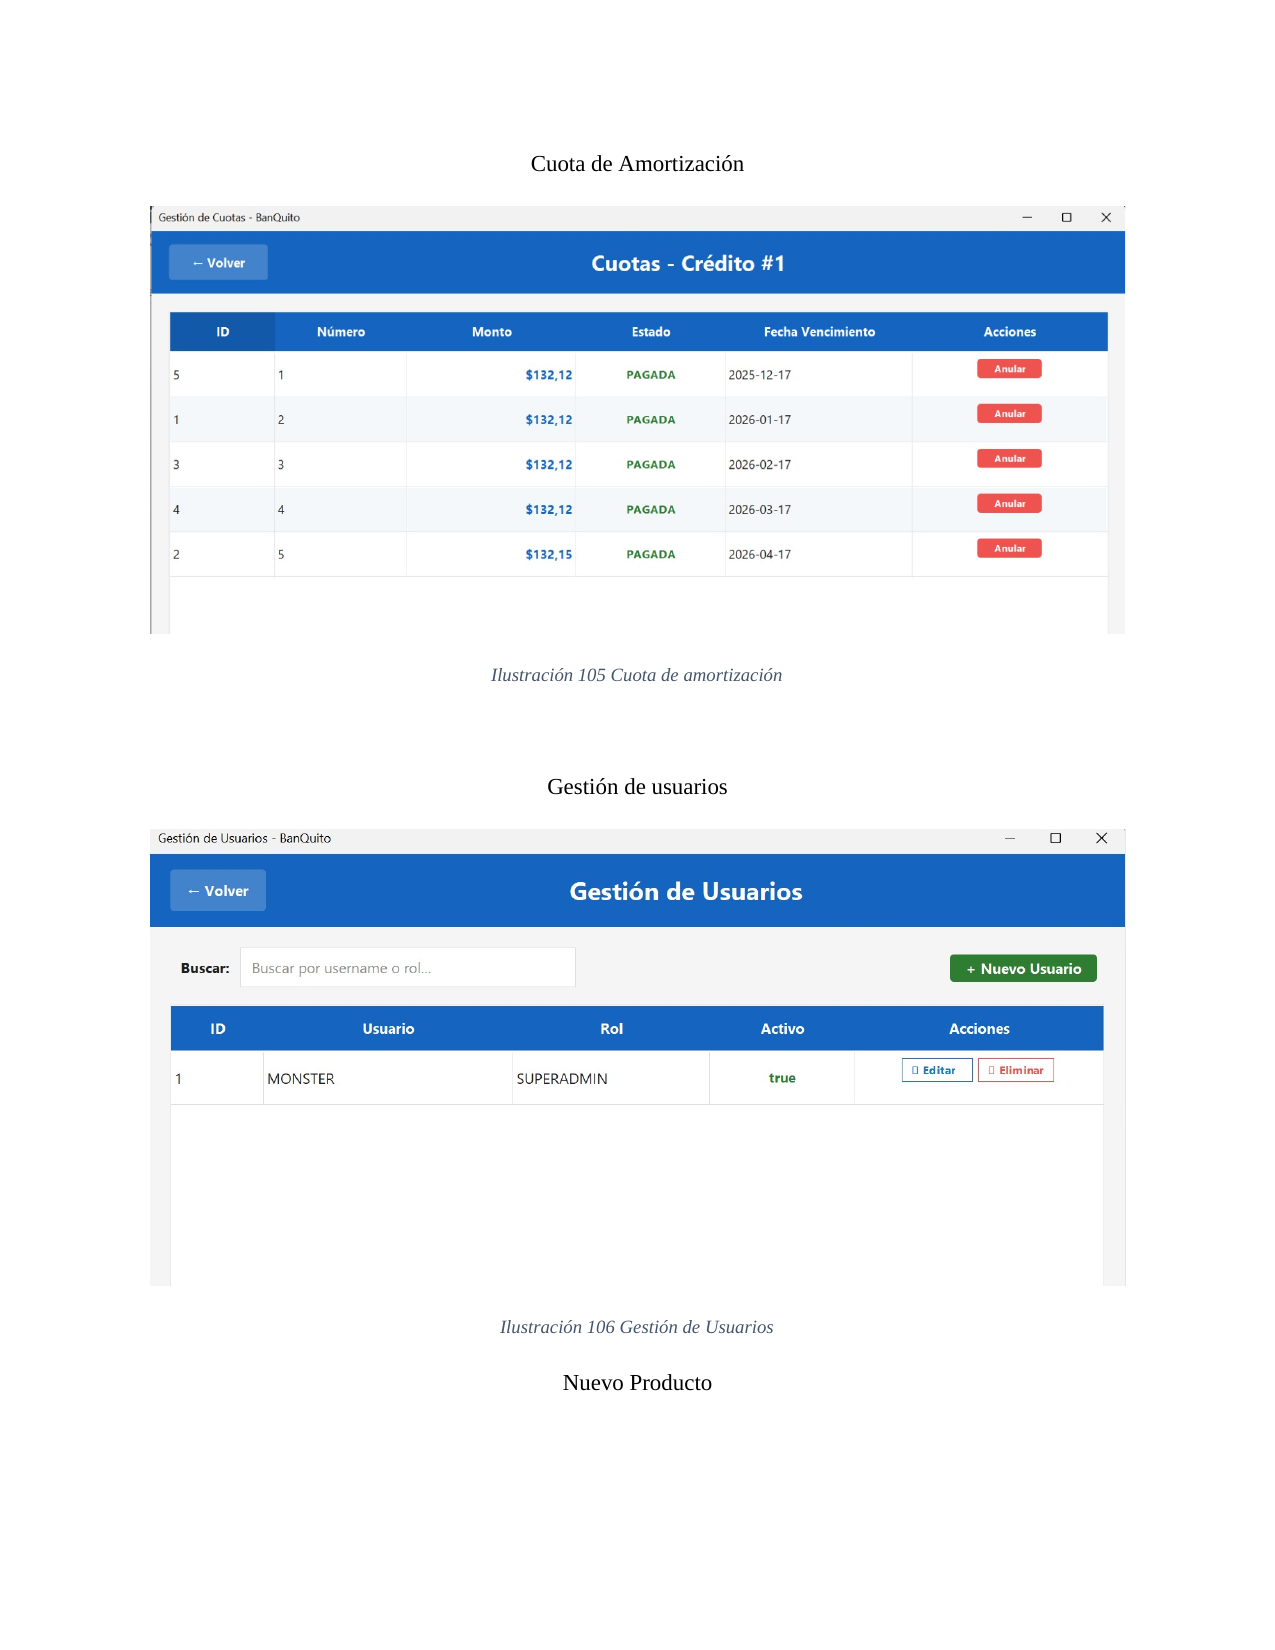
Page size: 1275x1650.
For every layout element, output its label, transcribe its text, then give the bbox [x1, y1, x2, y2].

picture [150, 206, 1125, 634]
picture [150, 829, 1125, 1286]
text Cuota de Amortización [150, 150, 1125, 176]
text Nuevo Producto [150, 1369, 1125, 1395]
text Ilustración 106 Gestión de Usuarios [150, 1316, 1125, 1337]
text Ilustración 105 Cuota de amortización [150, 664, 1125, 685]
text Gestión de usuarios [150, 773, 1125, 799]
